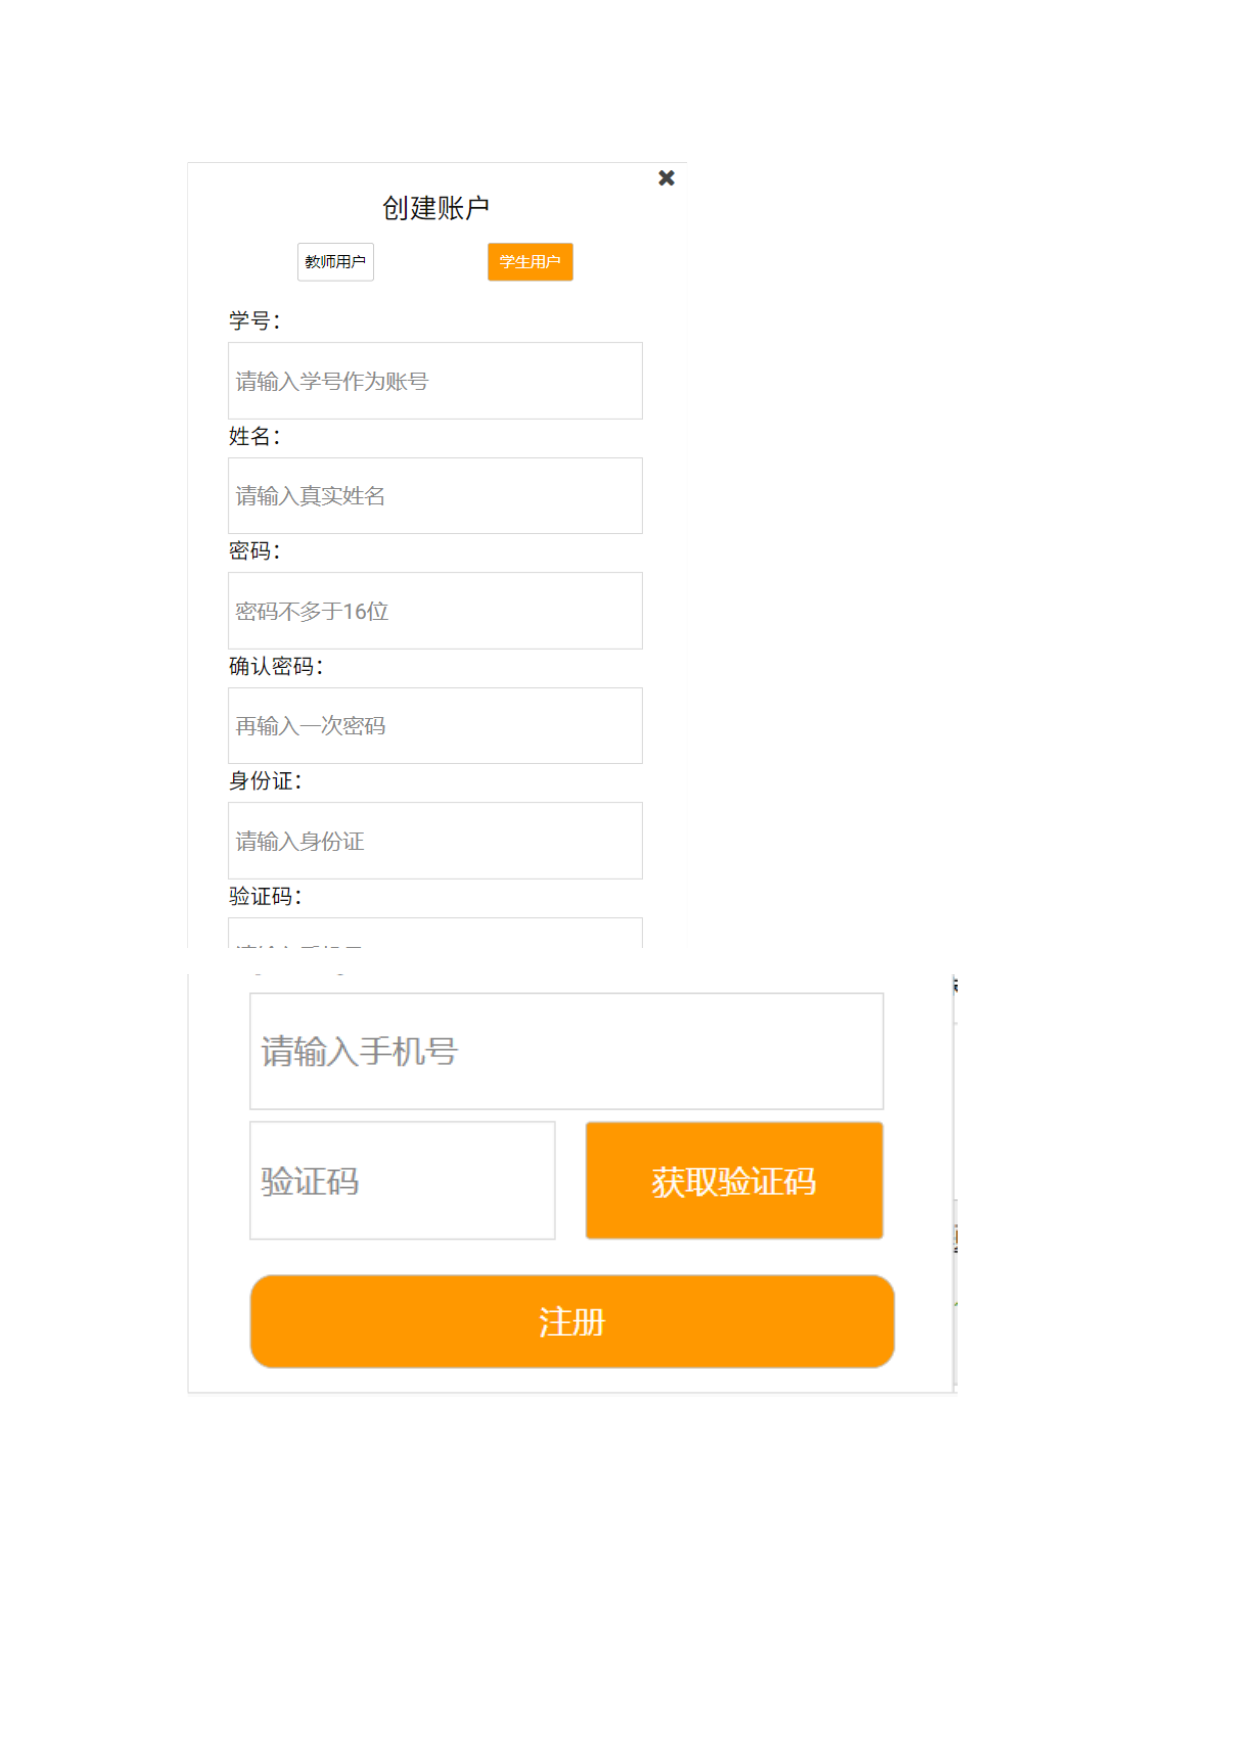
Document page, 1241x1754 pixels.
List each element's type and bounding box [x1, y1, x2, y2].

picture [187, 162, 688, 948]
picture [187, 974, 958, 1397]
